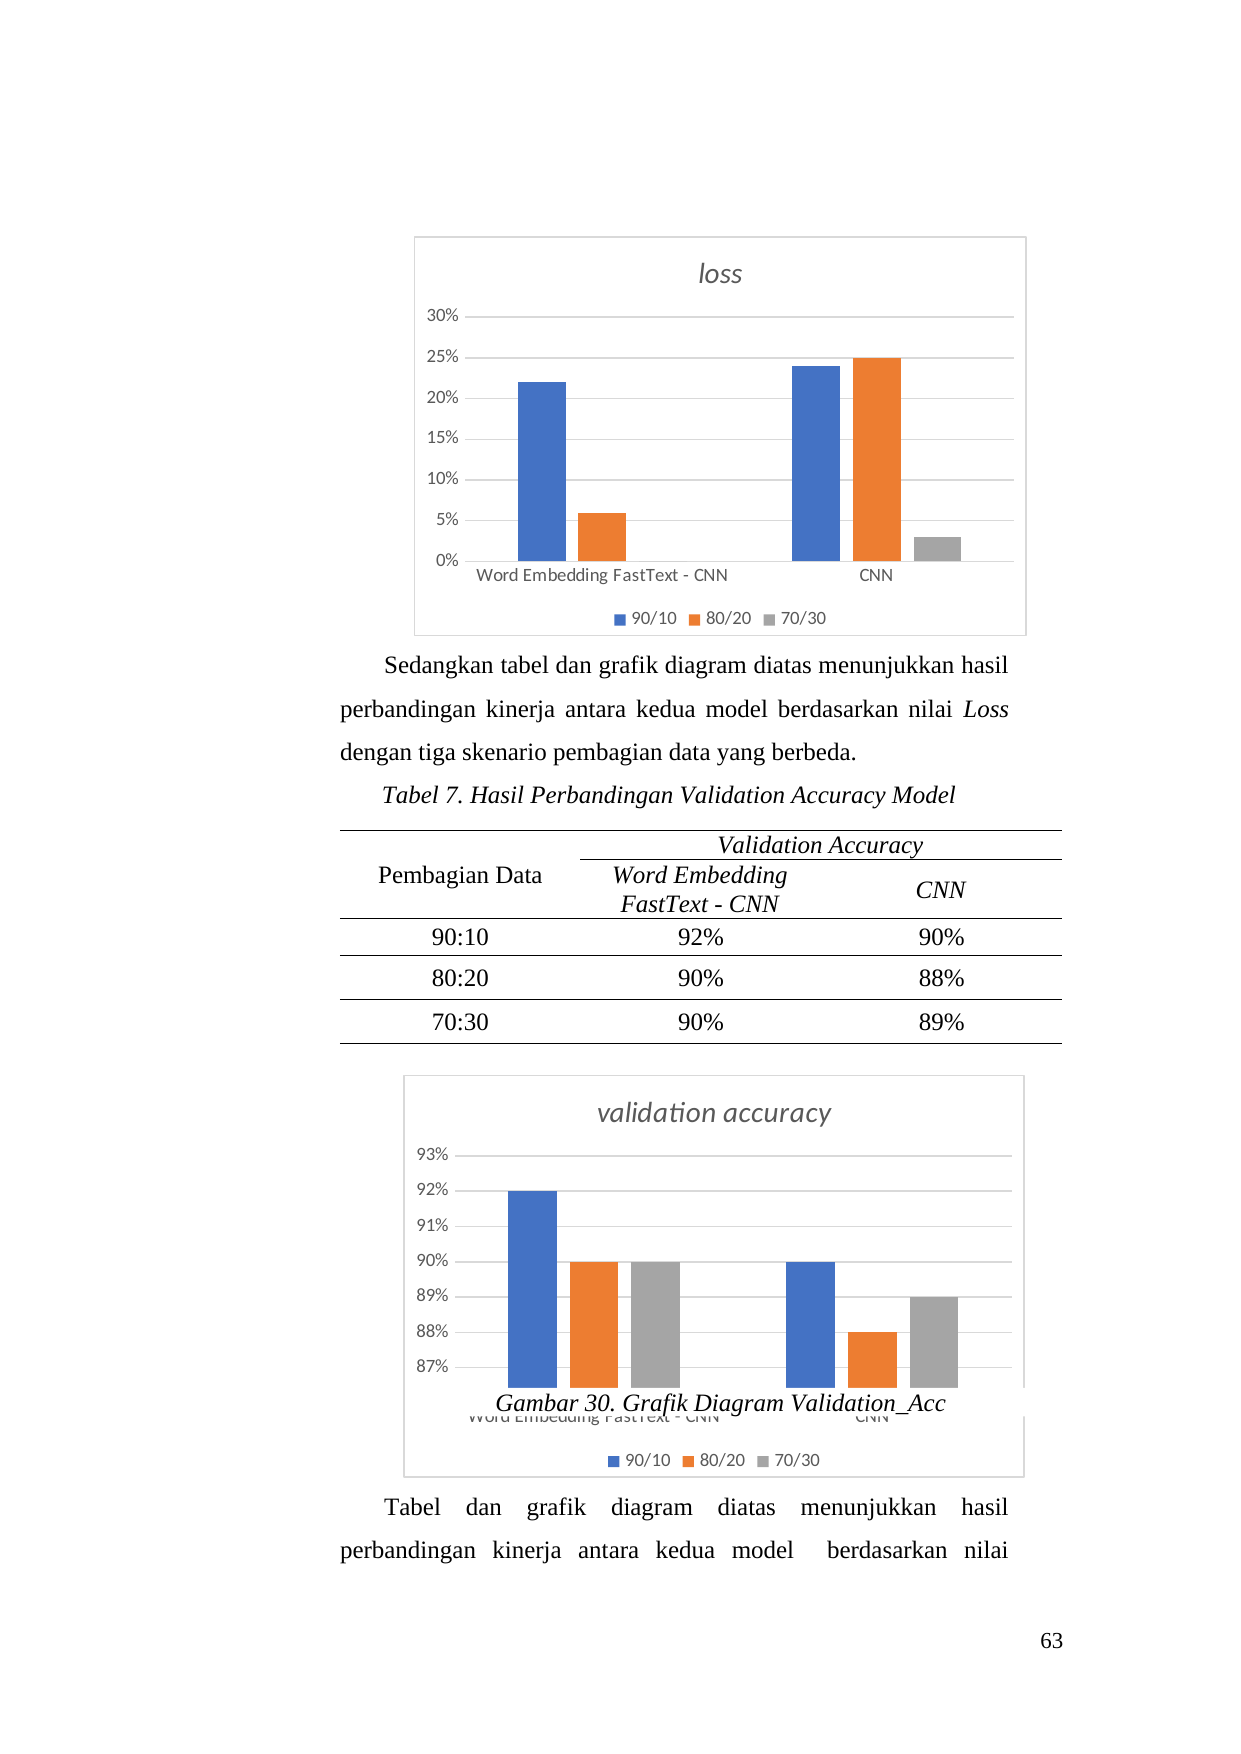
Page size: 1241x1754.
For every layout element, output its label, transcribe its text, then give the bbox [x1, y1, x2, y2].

table_cell 88% [821, 956, 1062, 998]
table_cell 90% [821, 919, 1062, 955]
table_cell 90% [580, 1000, 821, 1042]
table_header Pembagian Data [340, 831, 580, 918]
text Sedangkan tabel dan grafik diagram diatas menunjukkan hasil perbandingan kinerja antara kedua model berdasarkan nilai Loss dengan tiga skenario pembagian data yang berbeda. [340, 236, 1009, 766]
table_cell 90:10 [340, 919, 580, 955]
table_header Validation Accuracy [580, 831, 1062, 859]
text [340, 1087, 1009, 1564]
table_cell 80:20 [340, 956, 580, 998]
table_cell Word Embedding FastText - CNN [580, 860, 821, 918]
table_cell 92% [580, 919, 821, 955]
text Tabel 7. Hasil Perbandingan Validation Accuracy Model [256, 780, 1009, 809]
table_cell CNN [821, 860, 1062, 918]
table_cell 90% [580, 956, 821, 998]
table_cell 89% [821, 1000, 1062, 1042]
table_cell 70:30 [340, 1000, 580, 1042]
